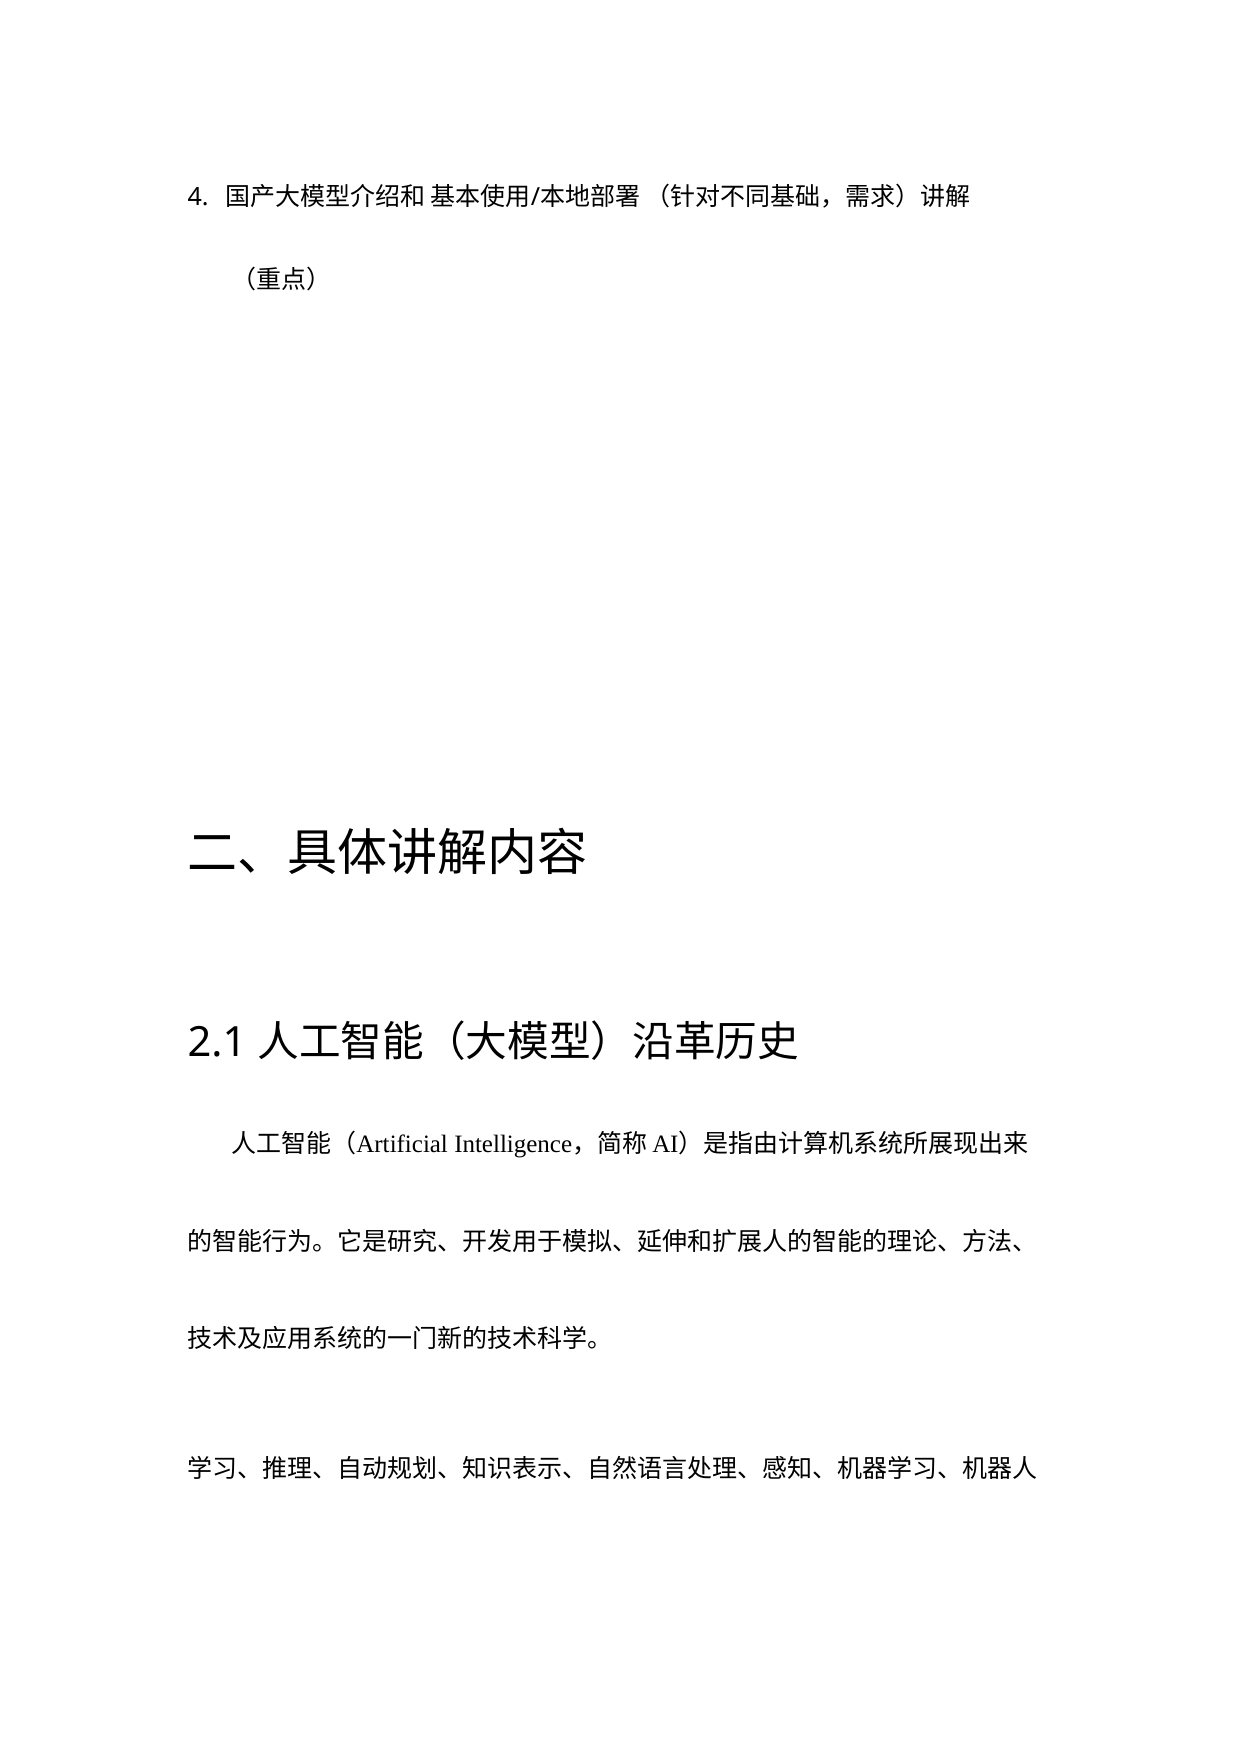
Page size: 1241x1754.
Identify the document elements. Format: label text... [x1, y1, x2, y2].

list 国产大模型介绍和 基本使用/本地部署 （针对不同基础，需求）讲解 [187, 162, 1053, 227]
text （重点） [187, 245, 1053, 310]
subtitle 2.1 人工智能（大模型）沿革历史 [187, 1006, 1053, 1071]
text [187, 1434, 1053, 1499]
subtitle 二、具体讲解内容 [187, 800, 1053, 898]
text 人工智能（Artificial Intelligence，简称AI）是指由计算机系统所展现出来的智能行为。它是研究、开发用于模拟、延伸和扩展人的智能的理论、方法、技术及应用系统的一门新的技术科学。 [187, 1109, 1053, 1369]
